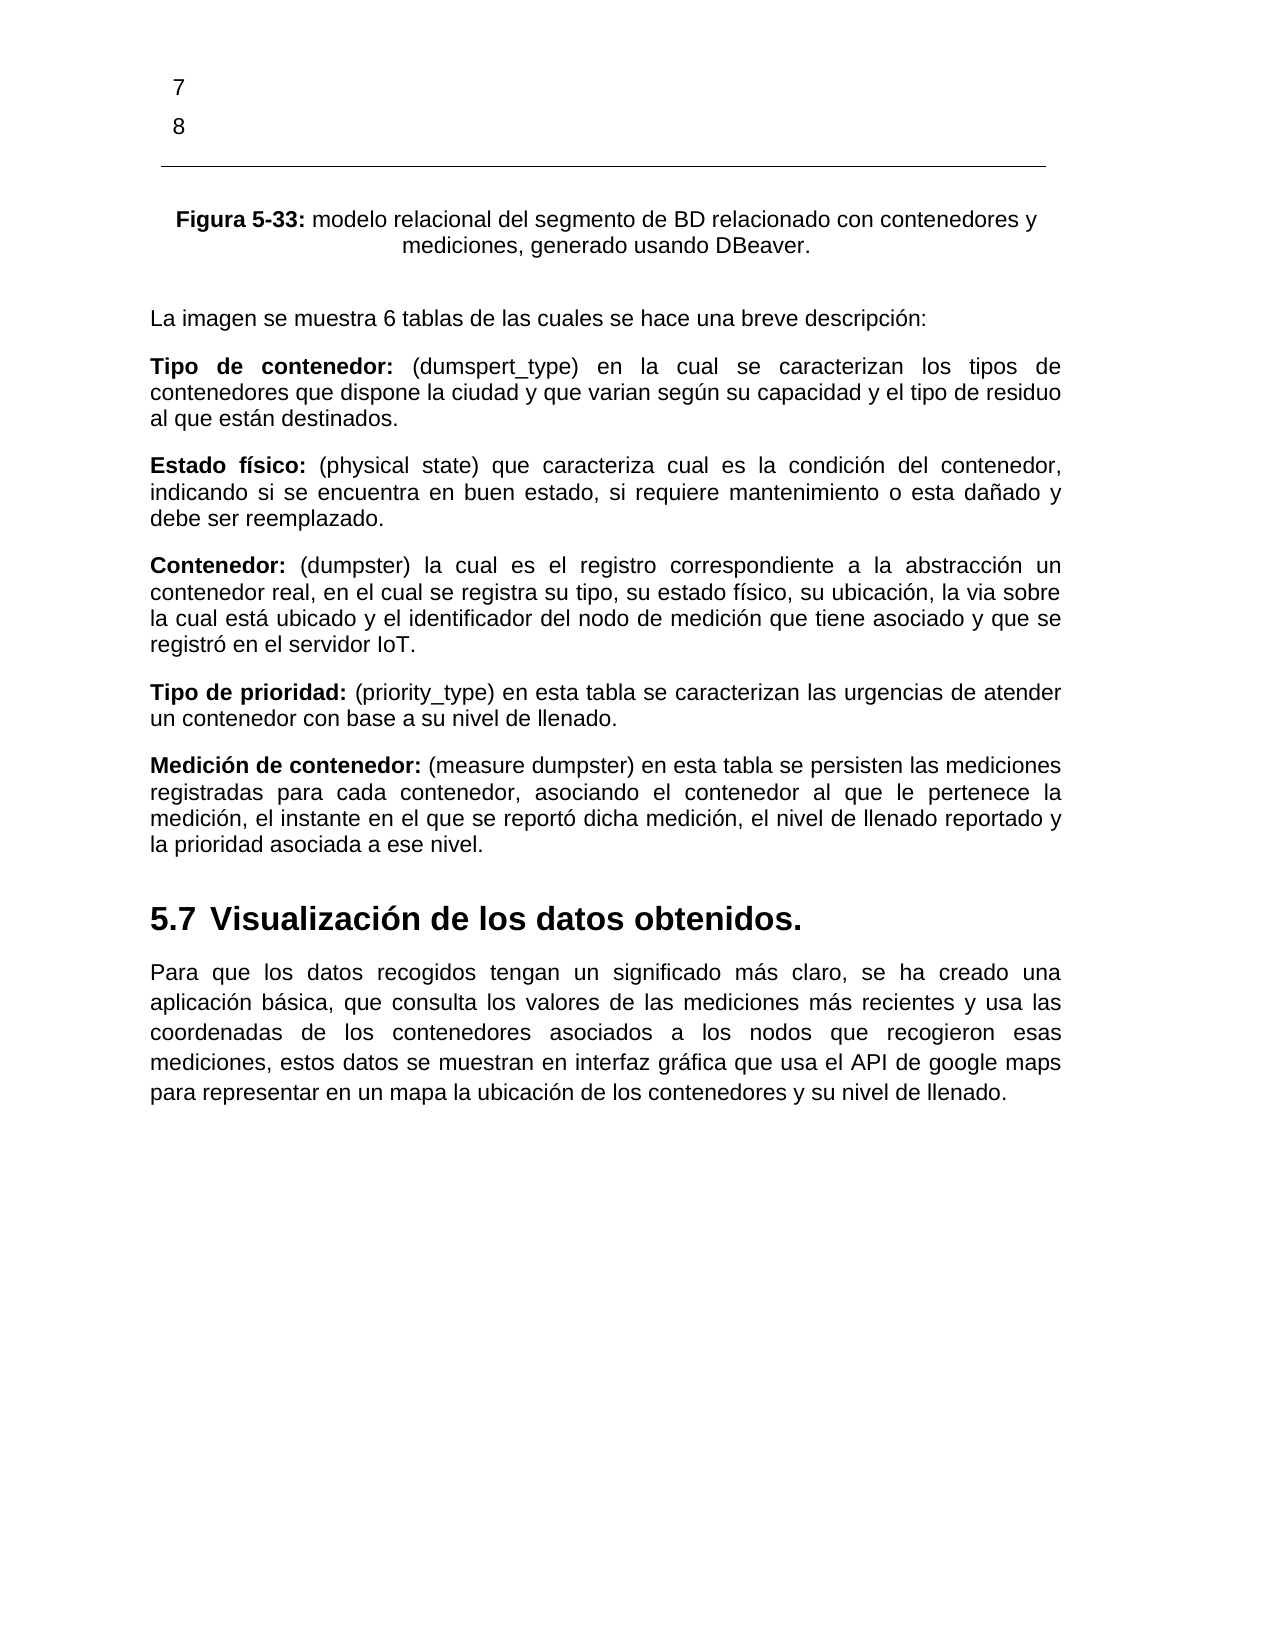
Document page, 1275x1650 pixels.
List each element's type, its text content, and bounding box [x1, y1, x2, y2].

text La imagen se muestra 6 tablas de las cuales se hace una breve descripción: [150, 305, 1062, 332]
text Contenedor: (dumpster) la cual es el registro correspondiente a la abstracción un contenedor real, en el cual se registra su tipo, su estado físico, su ubicación, la via sobre la cual está ubicado y el identificador del nodo de medición que tiene asociado y que se registró en el servidor IoT. [150, 552, 1062, 658]
list Figura 5-33: modelo relacional del segmento de BD relacionado con contenedores y mediciones, generado usando DBeaver. [150, 206, 1062, 258]
text Tipo de prioridad: (priority_type) en esta tabla se caracterizan las urgencias de atender un contenedor con base a su nivel de llenado. [150, 679, 1062, 731]
text Para que los datos recogidos tengan un significado más claro, se ha creado una aplicación básica, que consulta los valores de las mediciones más recientes y usa las coordenadas de los contenedores asociados a los nodos que recogieron esas mediciones, estos datos se muestran en interfaz gráfica que usa el API de google maps para representar en un mapa la ubicación de los contenedores y su nivel de llenado. [150, 958, 1062, 1106]
text Estado físico: (physical state) que caracteriza cual es la condición del contenedor, indicando si se encuentra en buen estado, si requiere mantenimiento o esta dañado y debe ser reemplazado. [150, 452, 1062, 532]
subtitle Visualización de los datos obtenidos. [150, 899, 1062, 938]
text Medición de contenedor: (measure dumpster) en esta tabla se persisten las mediciones registradas para cada contenedor, asociando el contenedor al que le pertenece la medición, el instante en el que se reportó dicha medición, el nivel de llenado reportado y la prioridad asociada a ese nivel. [150, 752, 1062, 858]
text Tipo de contenedor: (dumspert_type) en la cual se caracterizan los tipos de contenedores que dispone la ciudad y que varian según su capacidad y el tipo de residuo al que están destinados. [150, 353, 1062, 432]
